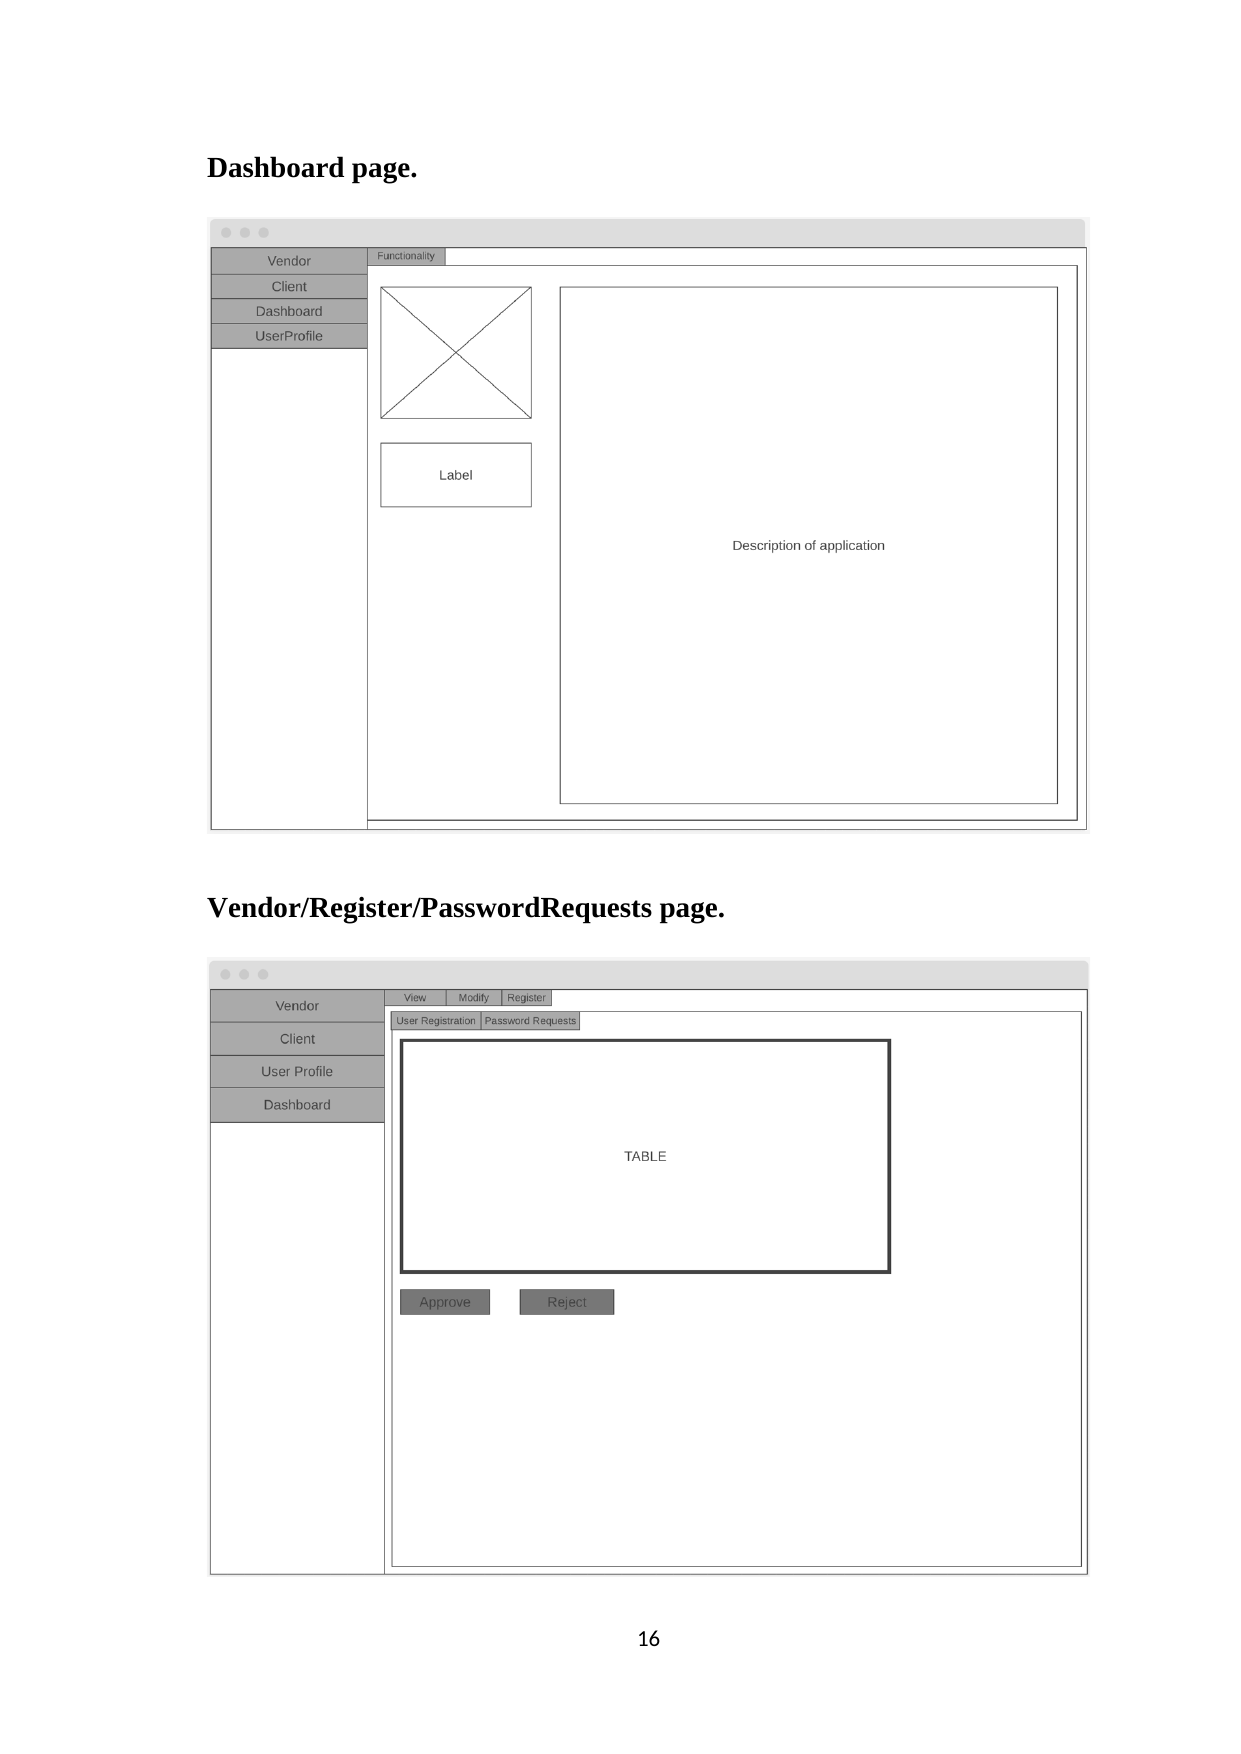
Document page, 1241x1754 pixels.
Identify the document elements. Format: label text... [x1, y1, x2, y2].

picture [206, 217, 1091, 834]
picture [206, 957, 1091, 1577]
text Vendor/Register/PasswordRequests page. [207, 890, 1090, 923]
text Dashboard page. [207, 150, 1090, 183]
